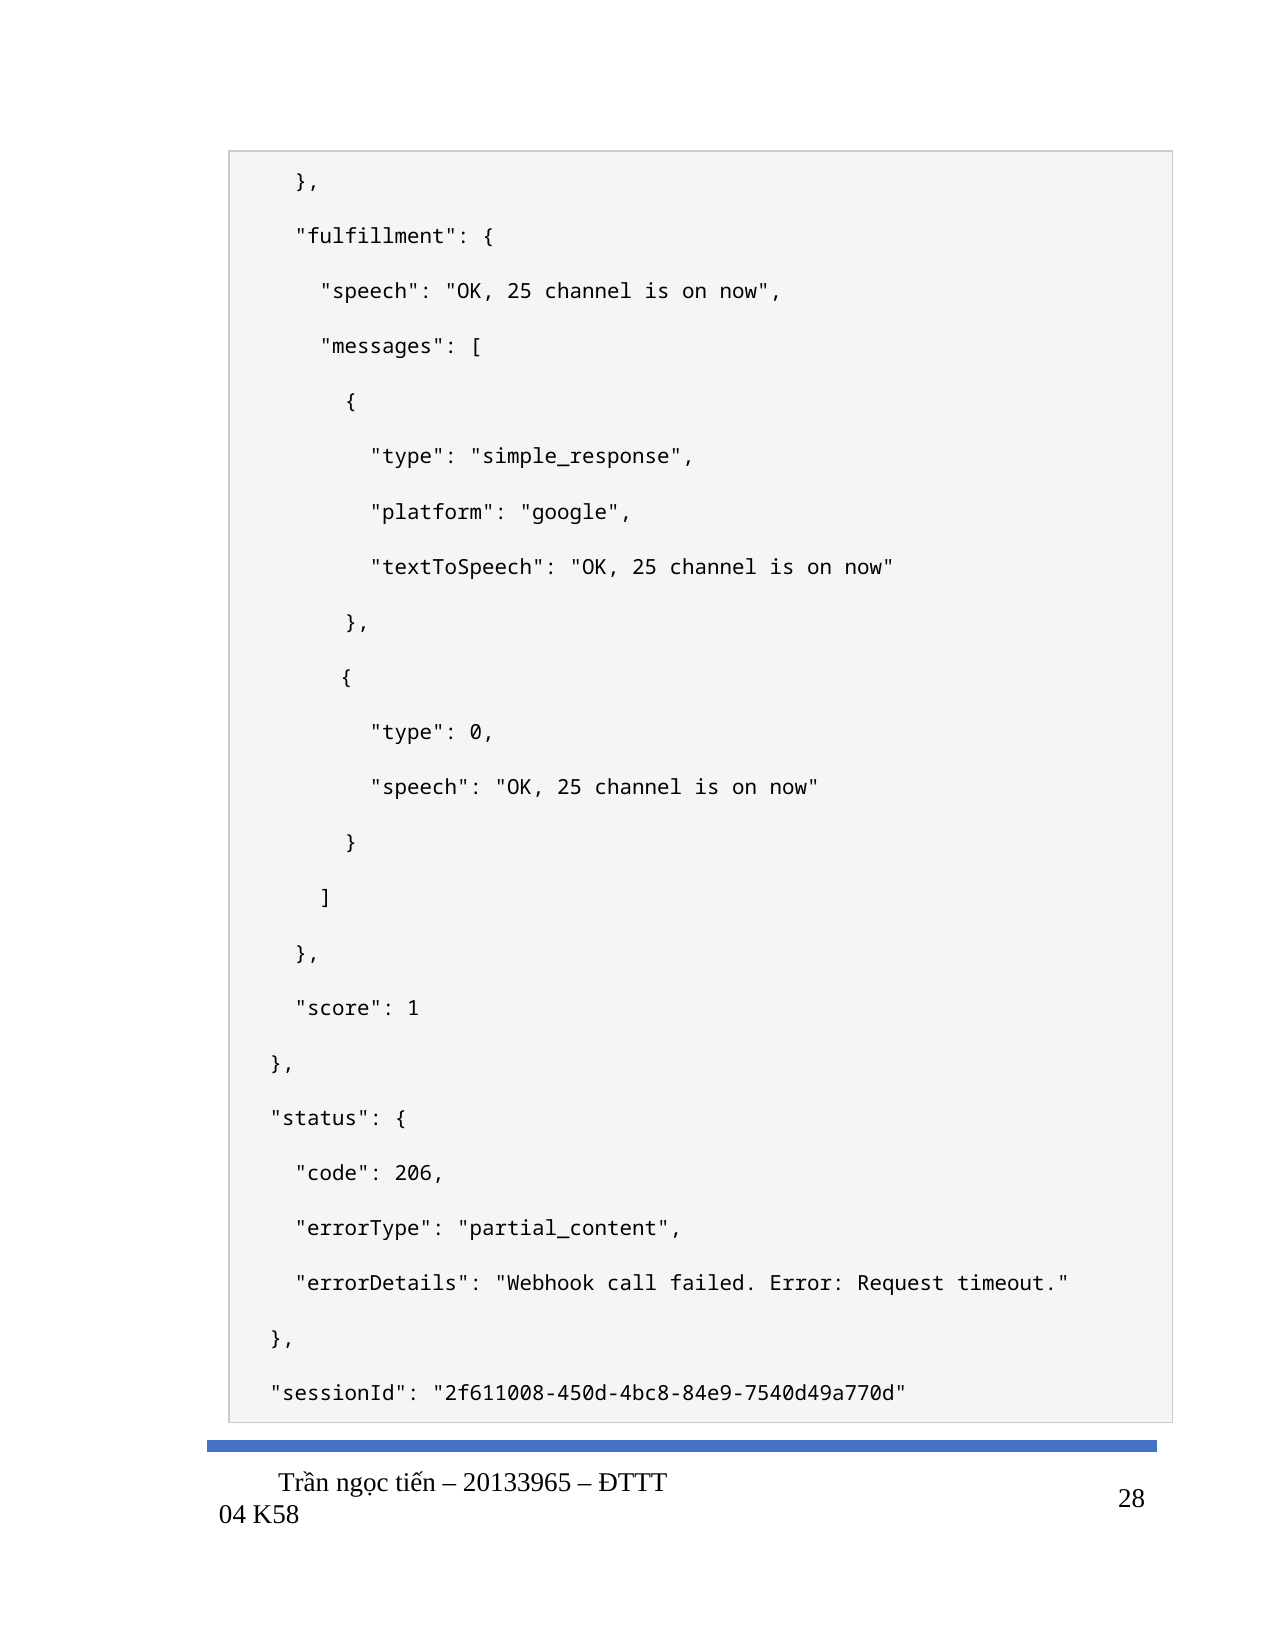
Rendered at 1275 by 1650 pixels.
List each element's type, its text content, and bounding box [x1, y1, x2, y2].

text { [230, 646, 1172, 691]
text "platform": "google", [230, 481, 1172, 525]
text ] [230, 866, 1172, 911]
text "textToSpeech": "OK, 25 channel is on now" [230, 536, 1172, 580]
text "score": 1 [230, 977, 1172, 1021]
text "messages": [ [230, 315, 1172, 360]
text "errorDetails": "Webhook call failed. Error: Request timeout." [230, 1252, 1172, 1297]
text "type": 0, [230, 701, 1172, 746]
text } [230, 811, 1172, 856]
text "speech": "OK, 25 channel is on now", [230, 260, 1172, 305]
text "status": { [230, 1087, 1172, 1131]
text "fulfillment": { [230, 205, 1172, 250]
text }, [230, 1307, 1172, 1352]
text }, [230, 1032, 1172, 1076]
text "type": "simple_response", [230, 426, 1172, 470]
text }, [230, 591, 1172, 635]
text }, [230, 921, 1172, 966]
text { [230, 370, 1172, 415]
text }, [230, 152, 1172, 194]
text "speech": "OK, 25 channel is on now" [230, 756, 1172, 801]
text "code": 206, [230, 1142, 1172, 1186]
text "sessionId": "2f611008-450d-4bc8-84e9-7540d49a770d" [230, 1362, 1172, 1422]
text "errorType": "partial_content", [230, 1197, 1172, 1242]
